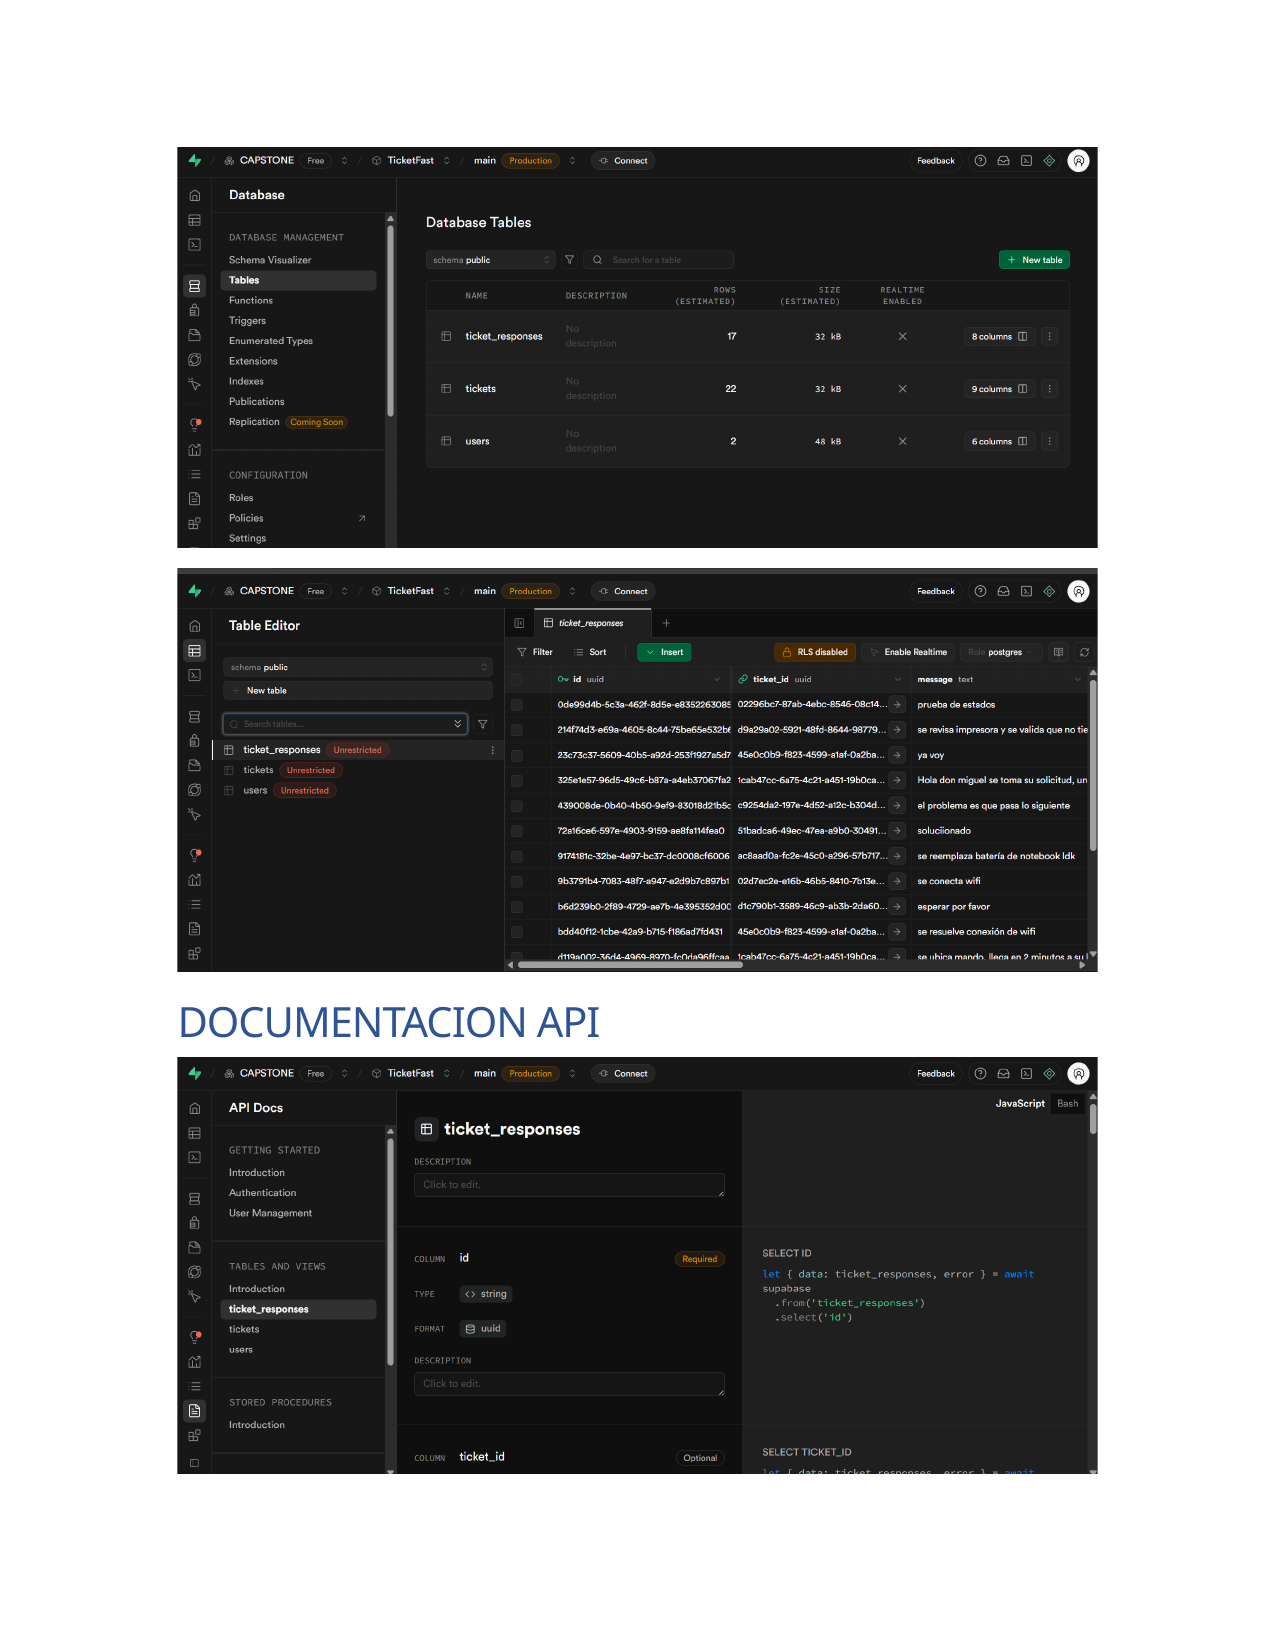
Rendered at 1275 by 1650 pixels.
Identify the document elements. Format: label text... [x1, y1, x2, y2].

title DOCUMENTACION API [177, 992, 1098, 1049]
picture [177, 147, 1098, 548]
picture [177, 568, 1098, 972]
picture [177, 1057, 1098, 1474]
